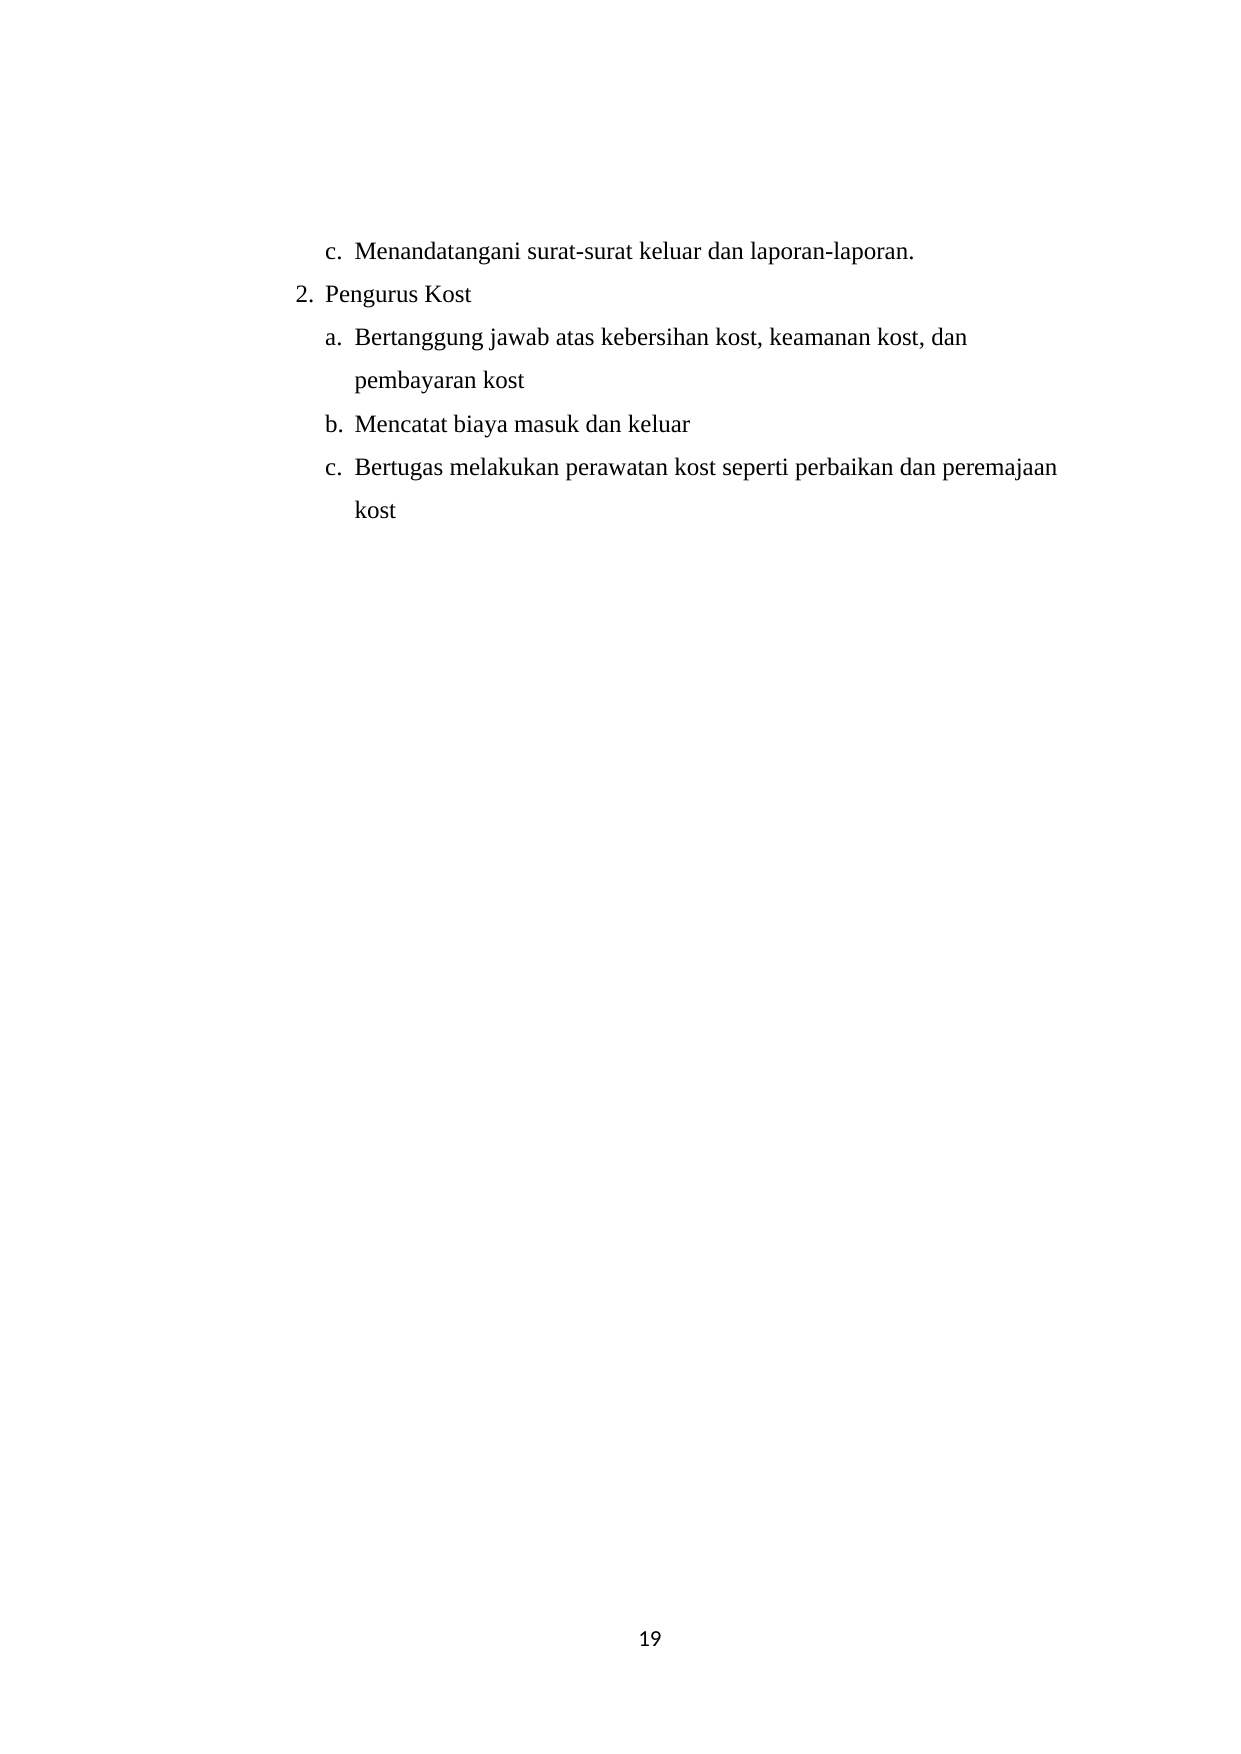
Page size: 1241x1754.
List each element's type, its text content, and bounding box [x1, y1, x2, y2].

list Menandatangani surat-surat keluar dan laporan-laporan. [325, 236, 1063, 265]
list Bertugas melakukan perawatan kost seperti perbaikan dan peremajaan kost [325, 452, 1063, 524]
list Mencatat biaya masuk dan keluar [325, 409, 1063, 437]
list Pengurus Kost [295, 279, 1063, 308]
list Bertanggung jawab atas kebersihan kost, keamanan kost, dan pembayaran kost [325, 322, 1063, 394]
